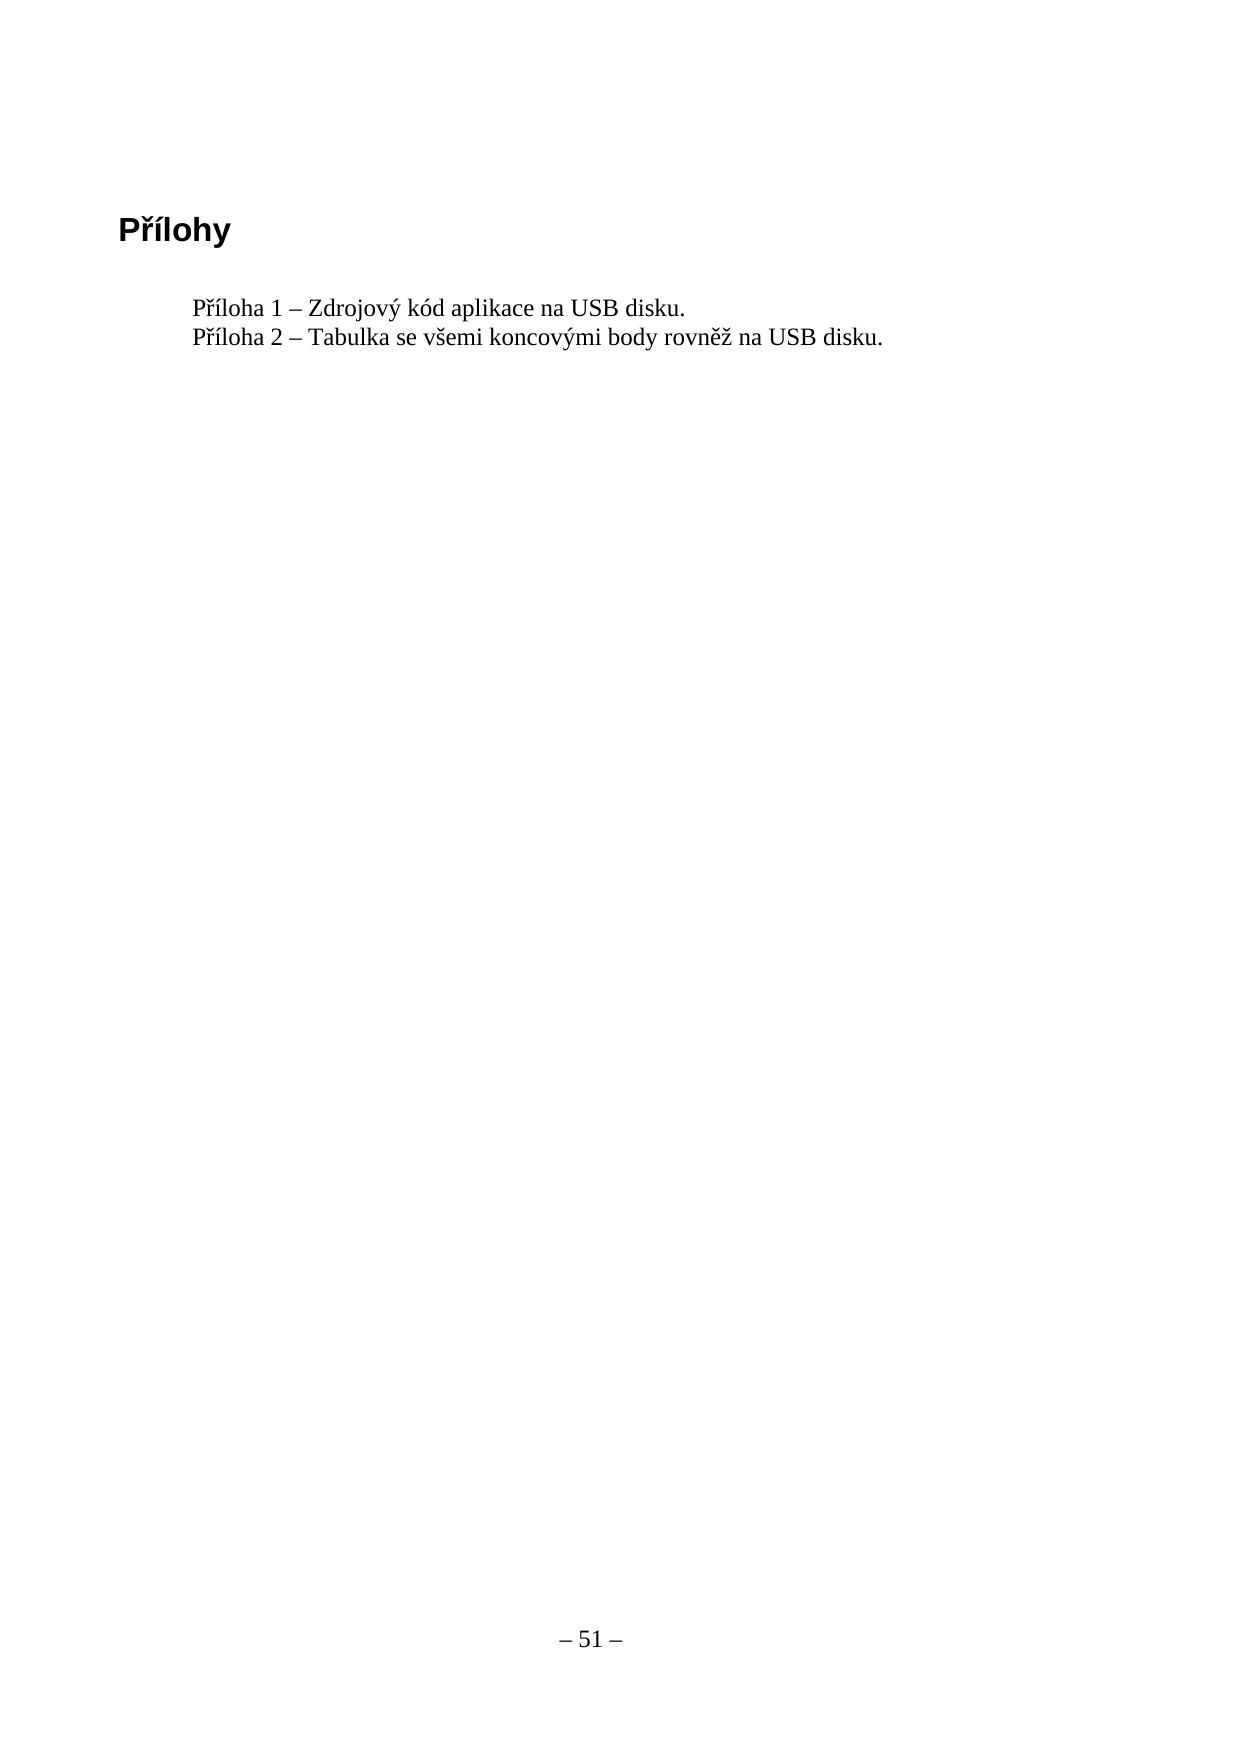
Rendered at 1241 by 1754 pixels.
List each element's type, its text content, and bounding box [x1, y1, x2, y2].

text Příloha 2 – Tabulka se všemi koncovými body rovněž na USB disku. [118, 322, 1033, 350]
text Příloha 1 – Zdrojový kód aplikace na USB disku. [118, 293, 1033, 322]
subtitle Přílohy [118, 210, 1033, 249]
